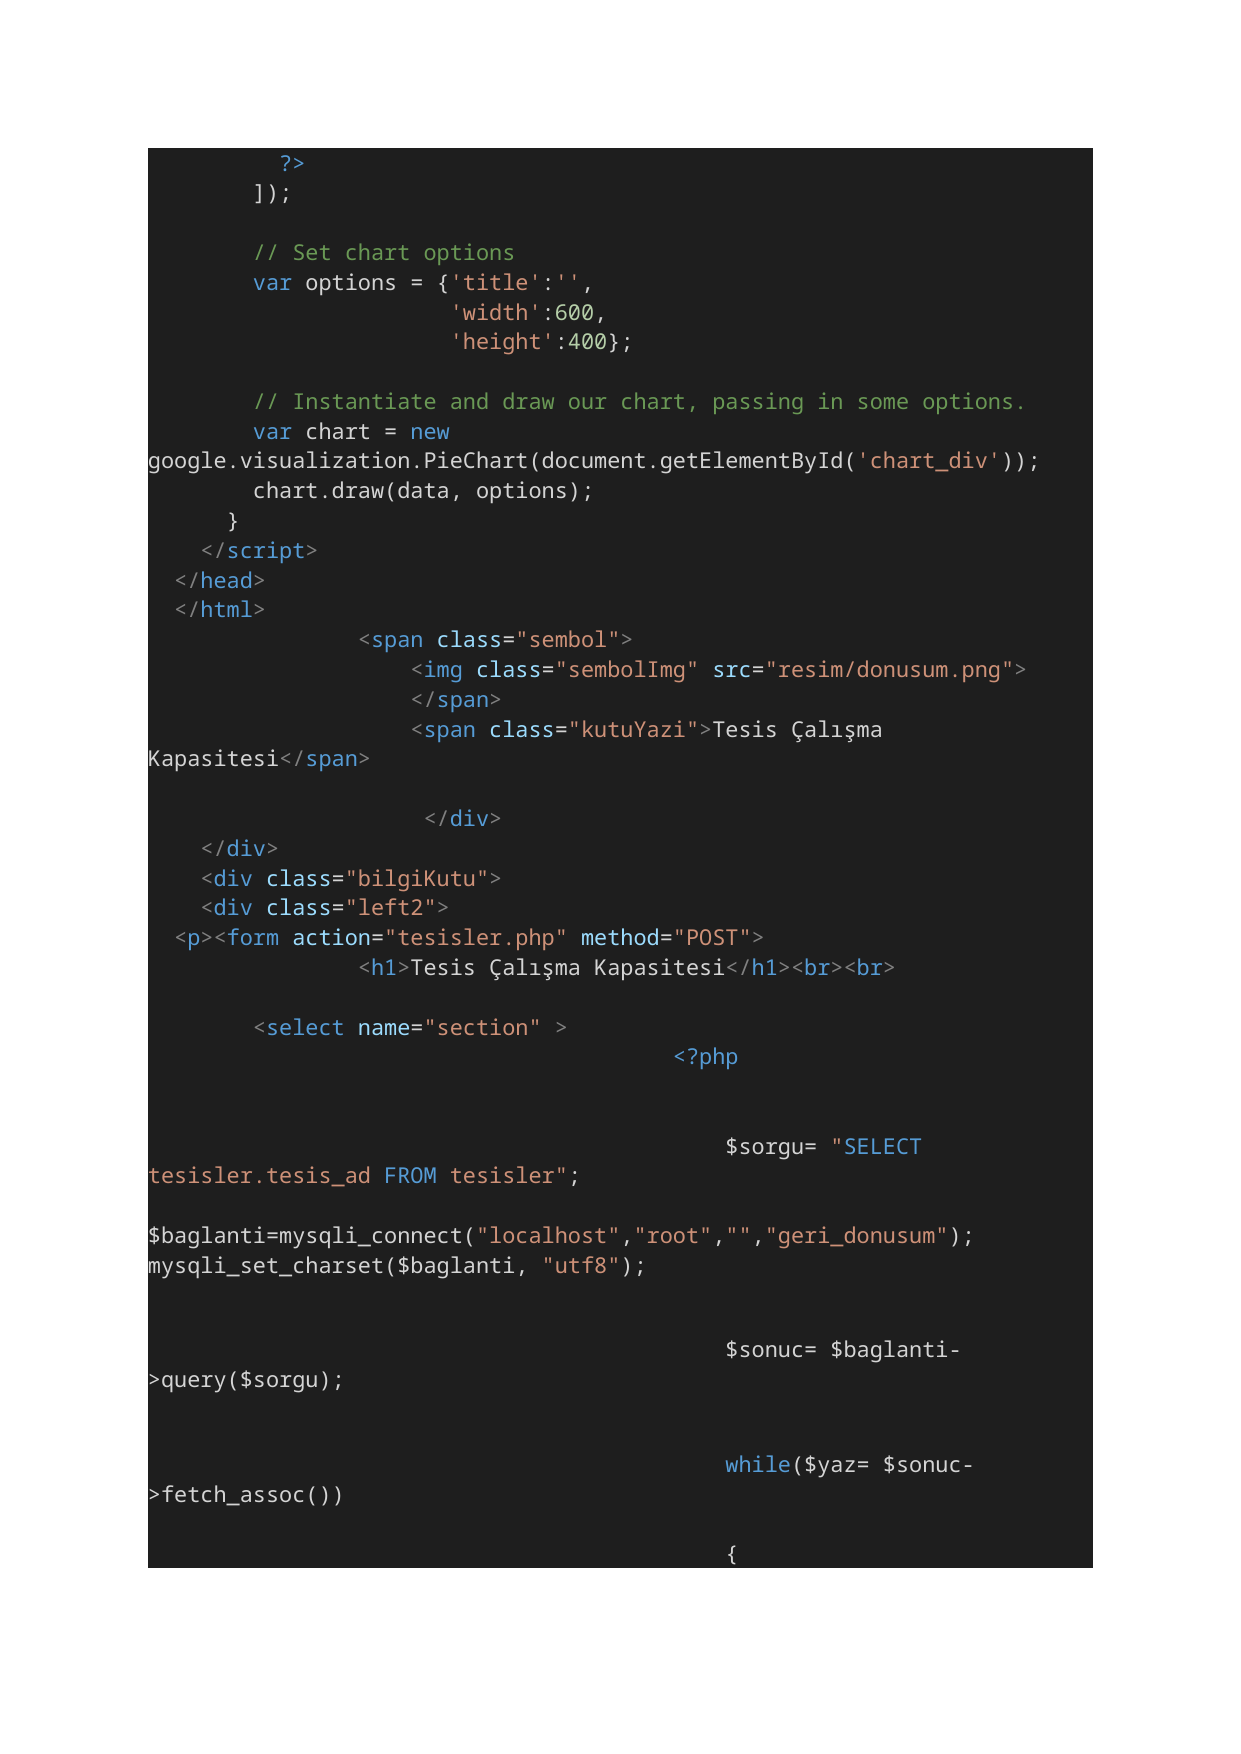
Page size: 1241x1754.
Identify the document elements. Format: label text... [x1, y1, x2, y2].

text <div class="bilgiKutu"> [148, 863, 1093, 892]
text // Instantiate and draw our chart, passing in some options. [148, 386, 1093, 416]
text $sorgu= "SELECT tesisler.tesis_ad FROM tesisler"; [148, 1131, 1093, 1190]
text while($yaz= $sonuc->fetch_assoc()) [148, 1449, 1093, 1508]
text chart.draw(data, options); [148, 475, 1093, 505]
text <p><form action="tesisler.php" method="POST"> [148, 922, 1093, 952]
text { [148, 1538, 1093, 1568]
text $sonuc= $baglanti->query($sorgu); [148, 1334, 1093, 1394]
text <?php [148, 1041, 1093, 1071]
text <h1>Tesis Çalışma Kapasitesi</h1><br><br> [148, 952, 1093, 982]
text </div> [148, 803, 1093, 833]
text // Set chart options [148, 237, 1093, 267]
text </div> [148, 833, 1093, 863]
text 'height':400}; [148, 326, 1093, 356]
text <span class="kutuYazi">Tesis Çalışma Kapasitesi</span> [148, 714, 1093, 773]
text <img class="sembolImg" src="resim/donusum.png"> [148, 654, 1093, 684]
text var chart = new google.visualization.PieChart(document.getElementById('chart_div')); [148, 416, 1093, 475]
text 'width':600, [148, 297, 1093, 326]
text <div class="left2"> [148, 892, 1093, 922]
text </script> [148, 535, 1093, 565]
text <span class="sembol"> [148, 624, 1093, 654]
text var options = {'title':'', [148, 267, 1093, 297]
text $baglanti=mysqli_connect("localhost","root","","geri_donusum"); mysqli_set_charset($baglanti, "utf8"); [148, 1190, 1093, 1280]
text ?> [148, 148, 1093, 177]
text </span> [148, 684, 1093, 714]
text </html> [148, 594, 1093, 624]
text </head> [148, 565, 1093, 594]
text ]); [148, 177, 1093, 207]
text <select name="section" > [148, 1012, 1093, 1041]
text } [148, 505, 1093, 535]
